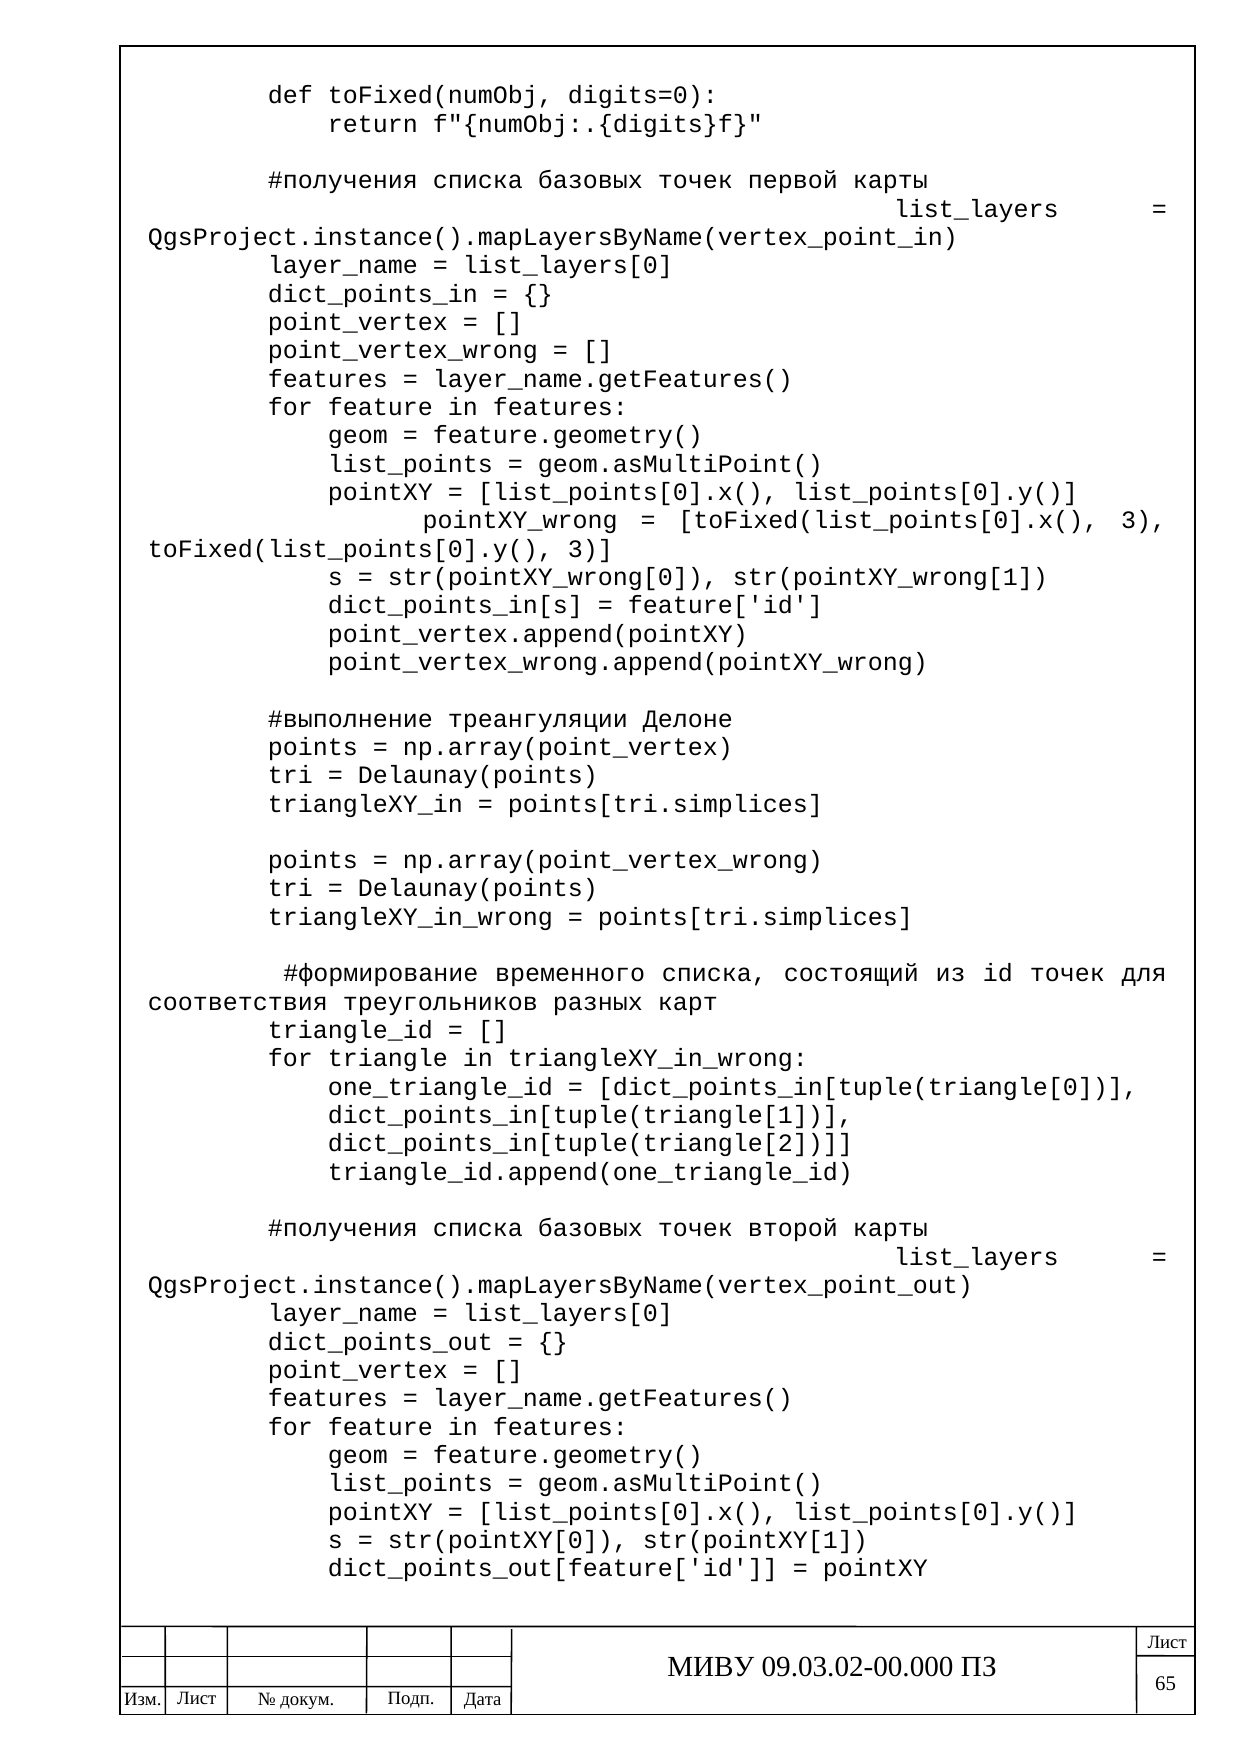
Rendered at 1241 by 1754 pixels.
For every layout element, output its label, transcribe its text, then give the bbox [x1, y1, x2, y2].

list geom = feature.geometry() [148, 1442, 1167, 1471]
list point_vertex = [] [148, 1357, 1167, 1386]
list triangleXY_in_wrong = points[tri.simplices] [148, 904, 1167, 932]
list s = str(pointXY_wrong[0]), str(pointXY_wrong[1]) [148, 565, 1167, 593]
list geom = feature.geometry() [148, 423, 1167, 451]
list dict_points_in[tuple(triangle[2])]] [148, 1131, 1167, 1159]
list tri = Delaunay(points) [148, 763, 1167, 791]
list list_layers = QgsProject.instance().mapLayersByName(vertex_point_in) [148, 196, 1167, 253]
list triangle_id.append(one_triangle_id) [148, 1159, 1167, 1187]
list features = layer_name.getFeatures() [148, 366, 1167, 395]
list pointXY = [list_points[0].x(), list_points[0].y()] [148, 480, 1167, 508]
list dict_points_out = {} [148, 1329, 1167, 1357]
list tri = Delaunay(points) [148, 876, 1167, 904]
list features = layer_name.getFeatures() [148, 1386, 1167, 1414]
list list_points = geom.asMultiPoint() [148, 451, 1167, 480]
list one_triangle_id = [dict_points_in[tuple(triangle[0])], [148, 1074, 1167, 1102]
list dict_points_in = {} [148, 281, 1167, 310]
list triangle_id = [] [148, 1017, 1167, 1046]
list for feature in features: [148, 1414, 1167, 1442]
list points = np.array(point_vertex_wrong) [148, 847, 1167, 876]
list pointXY_wrong = [toFixed(list_points[0].x(), 3), toFixed(list_points[0].y(), 3)] [148, 508, 1167, 565]
list s = str(pointXY[0]), str(pointXY[1]) [148, 1527, 1167, 1556]
list dict_points_in[s] = feature['id'] [148, 593, 1167, 621]
list layer_name = list_layers[0] [148, 253, 1167, 281]
list pointXY = [list_points[0].x(), list_points[0].y()] [148, 1499, 1167, 1527]
list point_vertex.append(pointXY) [148, 621, 1167, 650]
list #формирование временного списка, состоящий из id точек для соответствия треугольников разных карт [148, 961, 1167, 1017]
list for feature in features: [148, 395, 1167, 423]
list #получения списка базовых точек первой карты [148, 168, 1167, 196]
list point_vertex = [] [148, 310, 1167, 338]
list point_vertex_wrong = [] [148, 338, 1167, 366]
list list_layers = QgsProject.instance().mapLayersByName(vertex_point_out) [148, 1244, 1167, 1301]
list def toFixed(numObj, digits=0): [148, 83, 1167, 111]
list triangleXY_in = points[tri.simplices] [148, 791, 1167, 819]
list return f"{numObj:.{digits}f}" [148, 111, 1167, 140]
list dict_points_out[feature['id']] = pointXY [148, 1556, 1167, 1584]
list list_points = geom.asMultiPoint() [148, 1471, 1167, 1499]
list points = np.array(point_vertex) [148, 734, 1167, 763]
list for triangle in triangleXY_in_wrong: [148, 1046, 1167, 1074]
list dict_points_in[tuple(triangle[1])], [148, 1102, 1167, 1131]
list #выполнение треангуляции Делоне [148, 706, 1167, 734]
list point_vertex_wrong.append(pointXY_wrong) [148, 650, 1167, 678]
list layer_name = list_layers[0] [148, 1301, 1167, 1329]
list #получения списка базовых точек второй карты [148, 1216, 1167, 1244]
